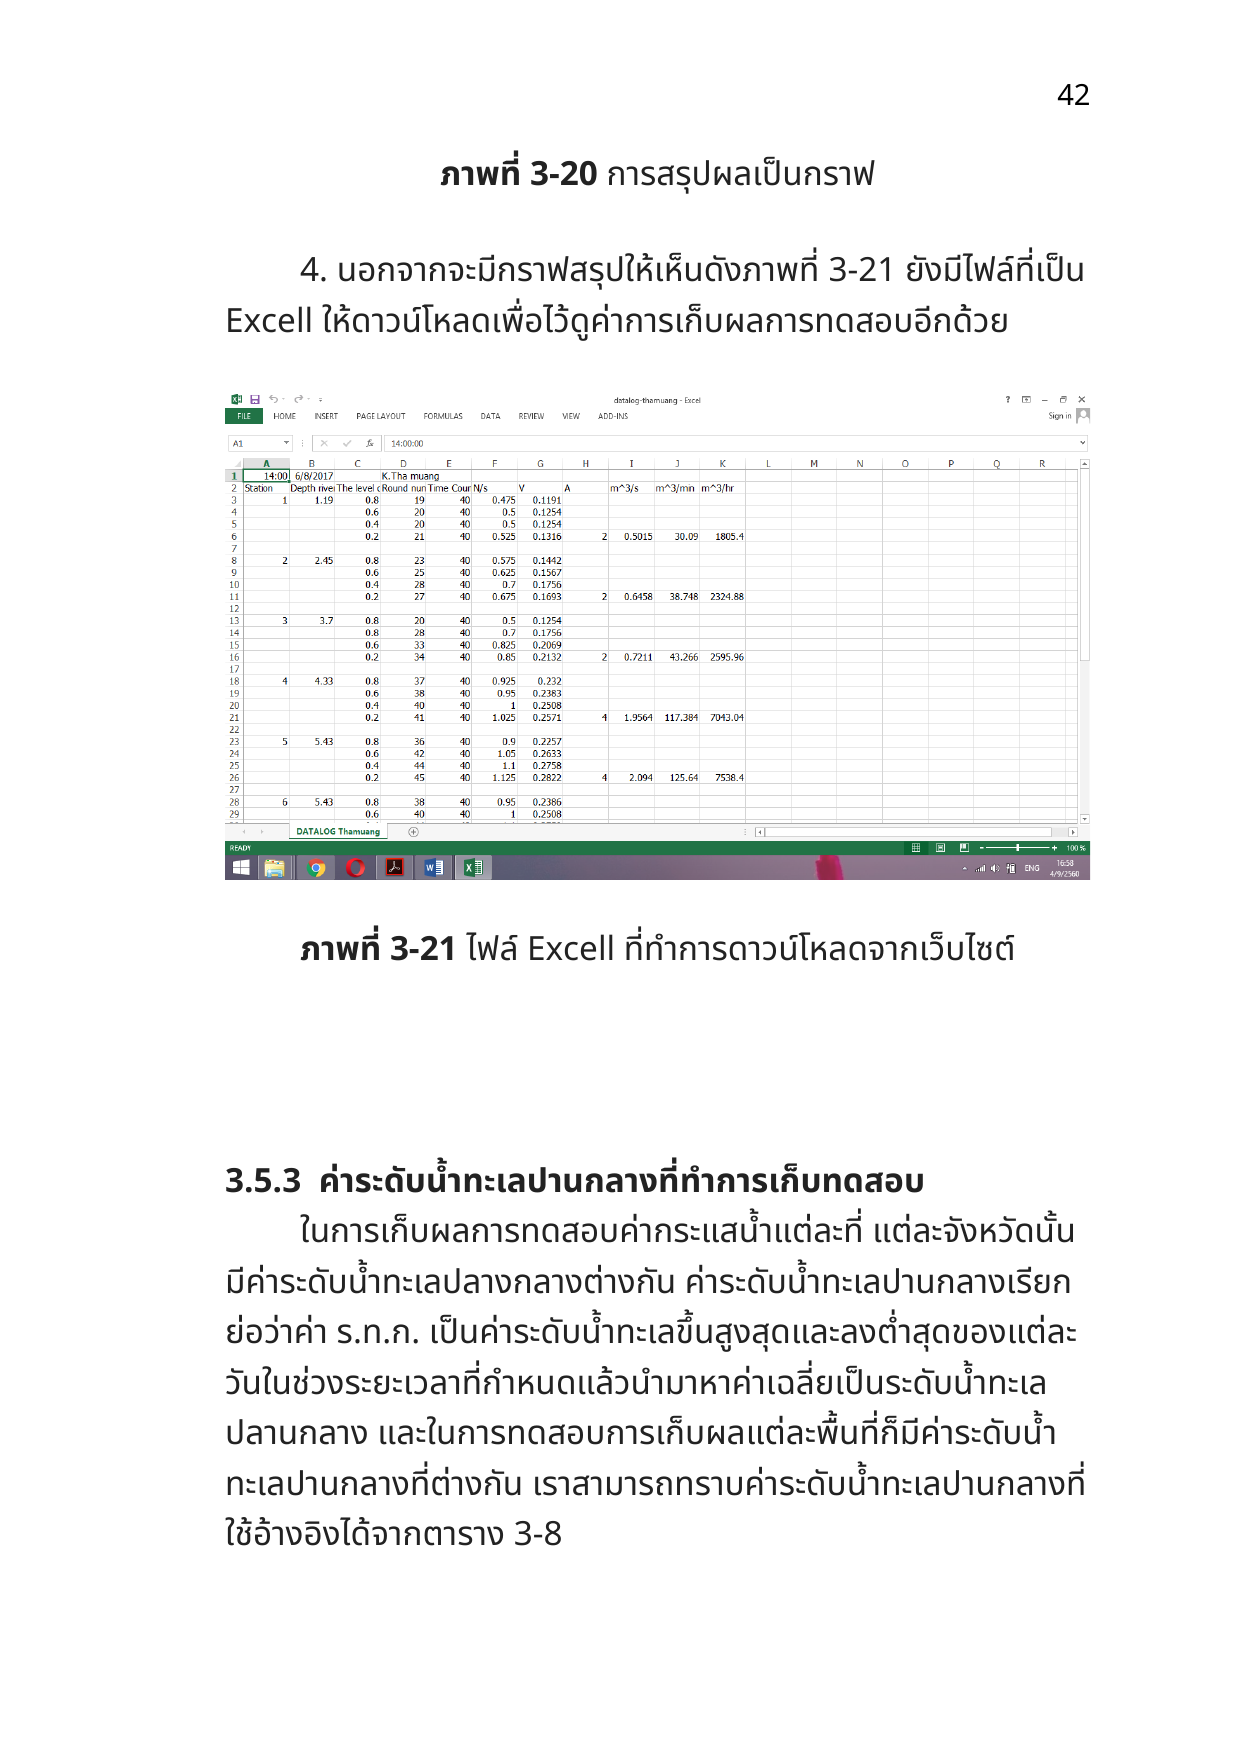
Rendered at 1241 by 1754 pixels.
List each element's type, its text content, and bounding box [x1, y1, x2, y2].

subtitle ในการเก็บผลการทดสอบค่ากระแสน้ำแต่ละที่ แต่ละจังหวัดนั้นมีค่าระดับน้ำทะเลปลางกลางต่างกัน ค่าระดับน้ำทะเลปานกลางเรียกย่อว่าค่า ร.ท.ก. เป็นค่าระดับน้ำทะเลขึ้นสูงสุดและลงต่ำสุดของแต่ละวันในช่วงระยะเวลาที่กำหนดแล้วนำมาหาค่าเฉลี่ยเป็นระดับน้ำทะเลปลานกลาง และในการทดสอบการเก็บผลแต่ละพื้นที่ก็มีค่าระดับน้ำทะเลปานกลางที่ต่างกัน เราสามารถทราบค่าระดับน้ำทะเลปานกลางที่ใช้อ้างอิงได้จากตาราง 3-8 [225, 1207, 1090, 1561]
subtitle ภาพที่ 3-20 การสรุปผลเป็นกราฟ [225, 150, 1090, 201]
subtitle ภาพที่ 3-21 ไฟล์ Excell ที่ทำการดาวน์โหลดจากเว็บไซต์ [225, 924, 1090, 975]
subtitle 3.5.3 ค่าระดับน้ำทะเลปานกลางที่ทำการเก็บทดสอบ [225, 1157, 1090, 1207]
subtitle 4. นอกจากจะมีกราฟสรุปให้เห็นดังภาพที่ 3-21 ยังมีไฟล์ที่เป็น Excell ให้ดาวน์โหลดเพื่อไว้ดูค่าการเก็บผลการทดสอบอีกด้วย [225, 246, 1090, 347]
picture [225, 392, 1091, 880]
